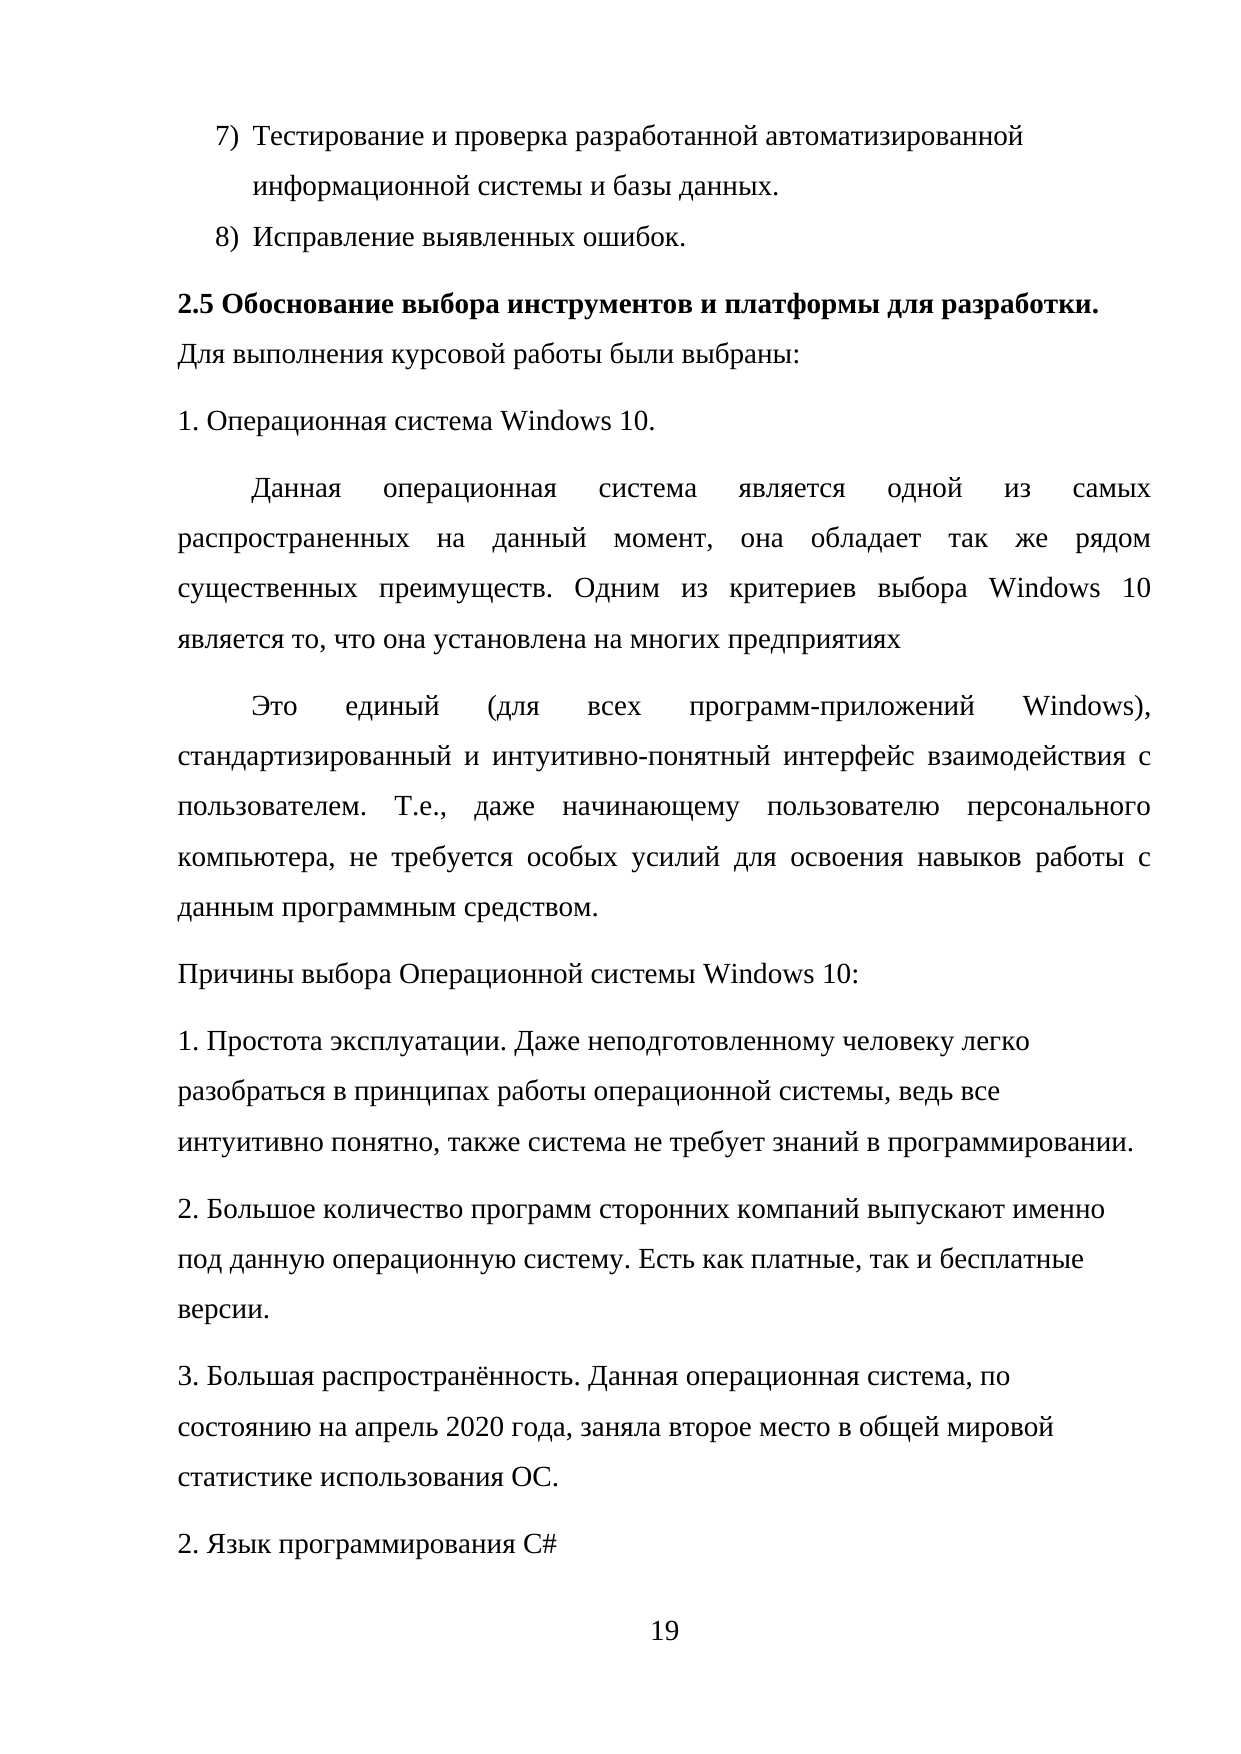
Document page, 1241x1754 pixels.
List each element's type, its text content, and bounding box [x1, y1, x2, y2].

list Исправление выявленных ошибок. [215, 219, 1152, 252]
text Это единый (для всех программ-приложений Windows), стандартизированный и интуитивно-понятный интерфейс взаимодействия с пользователем. Т.е., даже начинающему пользователю персонального компьютера, не требуется особых усилий для освоения навыков работы с данным программным средством. [177, 688, 1152, 923]
text 2. Большое количество программ сторонних компаний выпускают именно под данную операционную систему. Есть как платные, так и бесплатные версии. [177, 1191, 1152, 1325]
list Тестирование и проверка разработанной автоматизированной информационной системы и базы данных. [215, 118, 1152, 202]
text Данная операционная система является одной из самых распространенных на данный момент, она обладает так же рядом существенных преимуществ. Одним из критериев выбора Windows 10 является то, что она установлена на многих предприятиях [177, 470, 1152, 654]
text 1. Простота эксплуатации. Даже неподготовленному человеку легко разобраться в принципах работы операционной системы, ведь все интуитивно понятно, также система не требует знаний в программировании. [177, 1023, 1152, 1157]
text 2. Язык программирования С# [177, 1526, 1152, 1559]
text 1. Операционная система Windows 10. [177, 403, 1152, 437]
text Для выполнения курсовой работы были выбраны: [177, 336, 1152, 369]
text Причины выбора Операционной системы Windows 10: [177, 956, 1152, 990]
text 3. Большая распространённость. Данная операционная система, по состоянию на апрель 2020 года, заняла второе место в общей мировой статистике использования ОС. [177, 1358, 1152, 1492]
subtitle 2.5 Обоснование выбора инструментов и платформы для разработки. [177, 286, 1152, 319]
